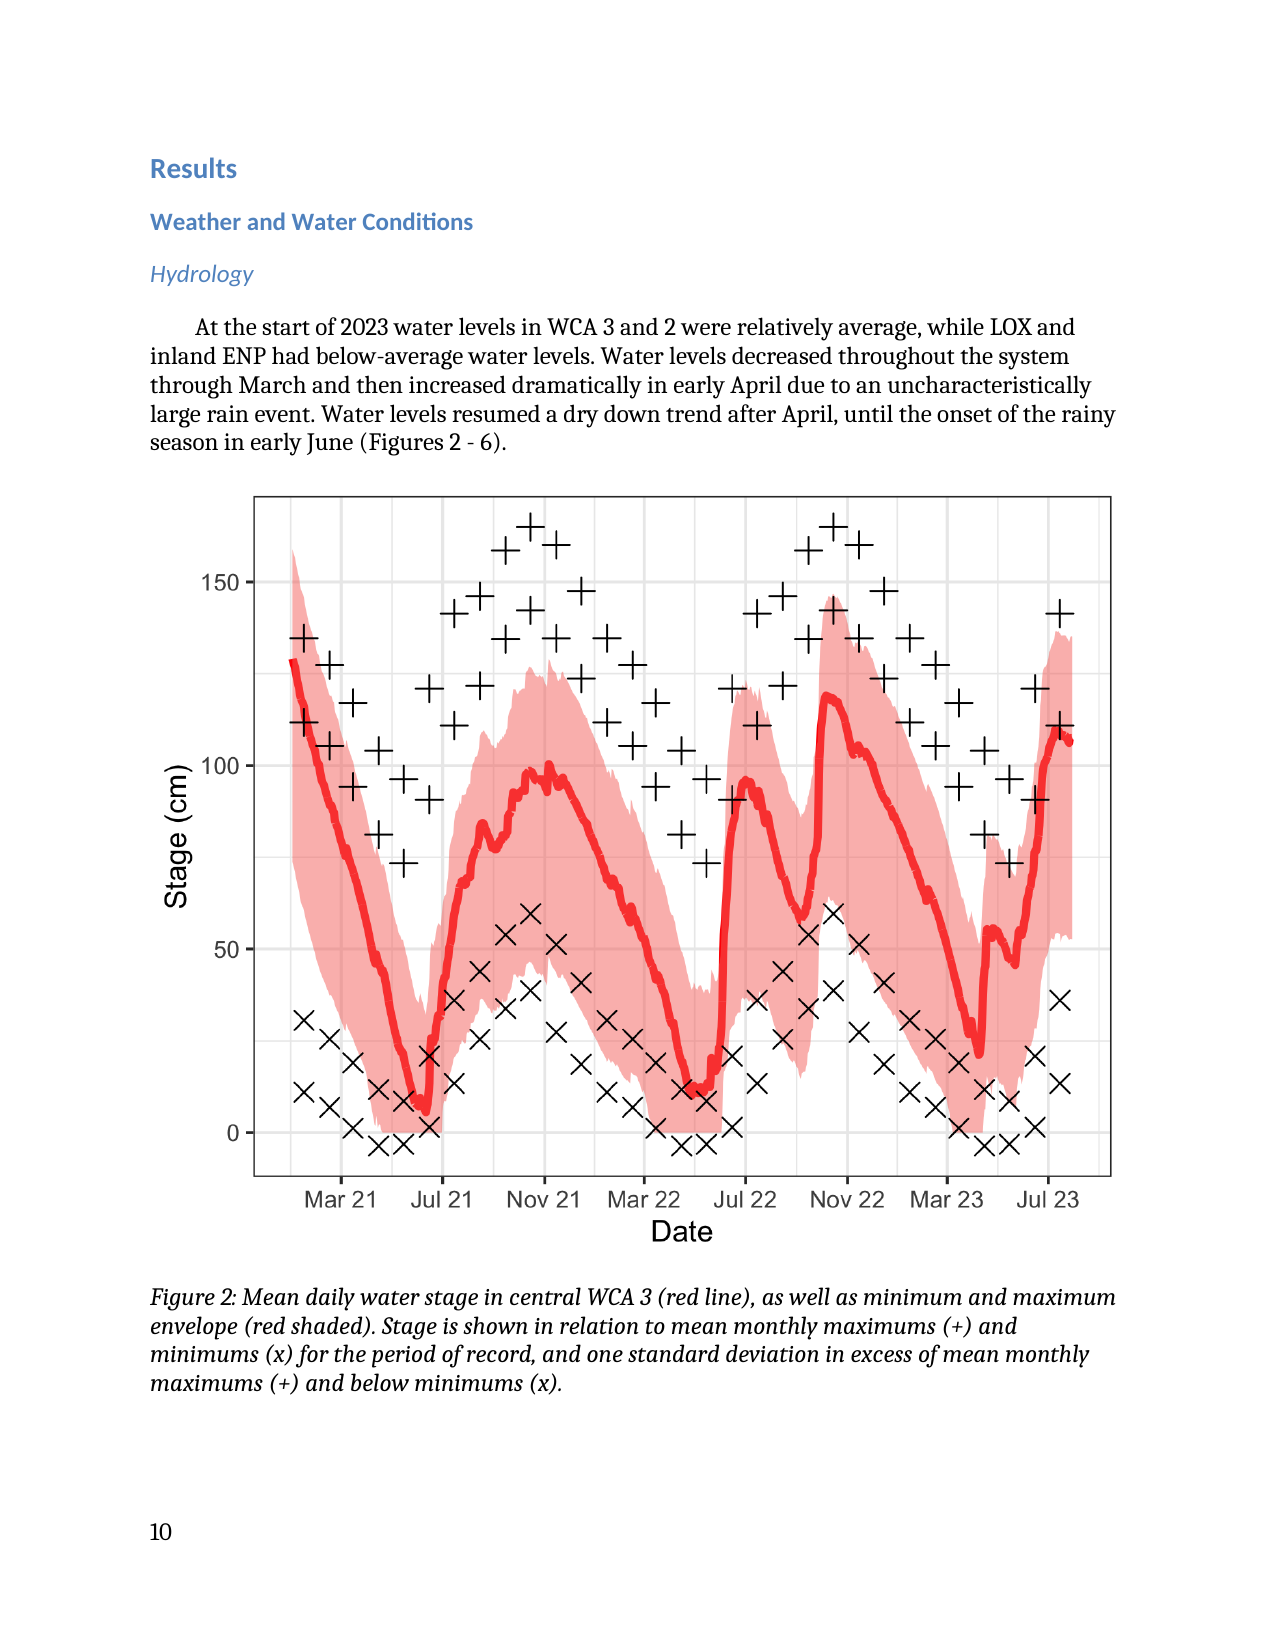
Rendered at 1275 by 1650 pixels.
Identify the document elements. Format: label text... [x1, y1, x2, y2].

subtitle Results [150, 150, 1125, 186]
picture [150, 482, 1125, 1262]
subtitle Weather and Water Conditions [150, 206, 1125, 237]
text At the start of 2023 water levels in WCA 3 and 2 were relatively average, while LOX and inland ENP had below-average water levels. Water levels decreased throughout the system through March and then increased dramatically in early April due to an uncharacteristically large rain event. Water levels resumed a dry down trend after April, until the onset of the rainy season in early June (Figures 2 - 6). [150, 313, 1125, 457]
subtitle Hydrology [150, 258, 1125, 288]
text Figure 2: Mean daily water stage in central WCA 3 (red line), as well as minimum and maximum envelope (red shaded). Stage is shown in relation to mean monthly maximums (+) and minimums (x) for the period of record, and one standard deviation in excess of mean monthly maximums (+) and below minimums (x). [150, 1283, 1125, 1398]
